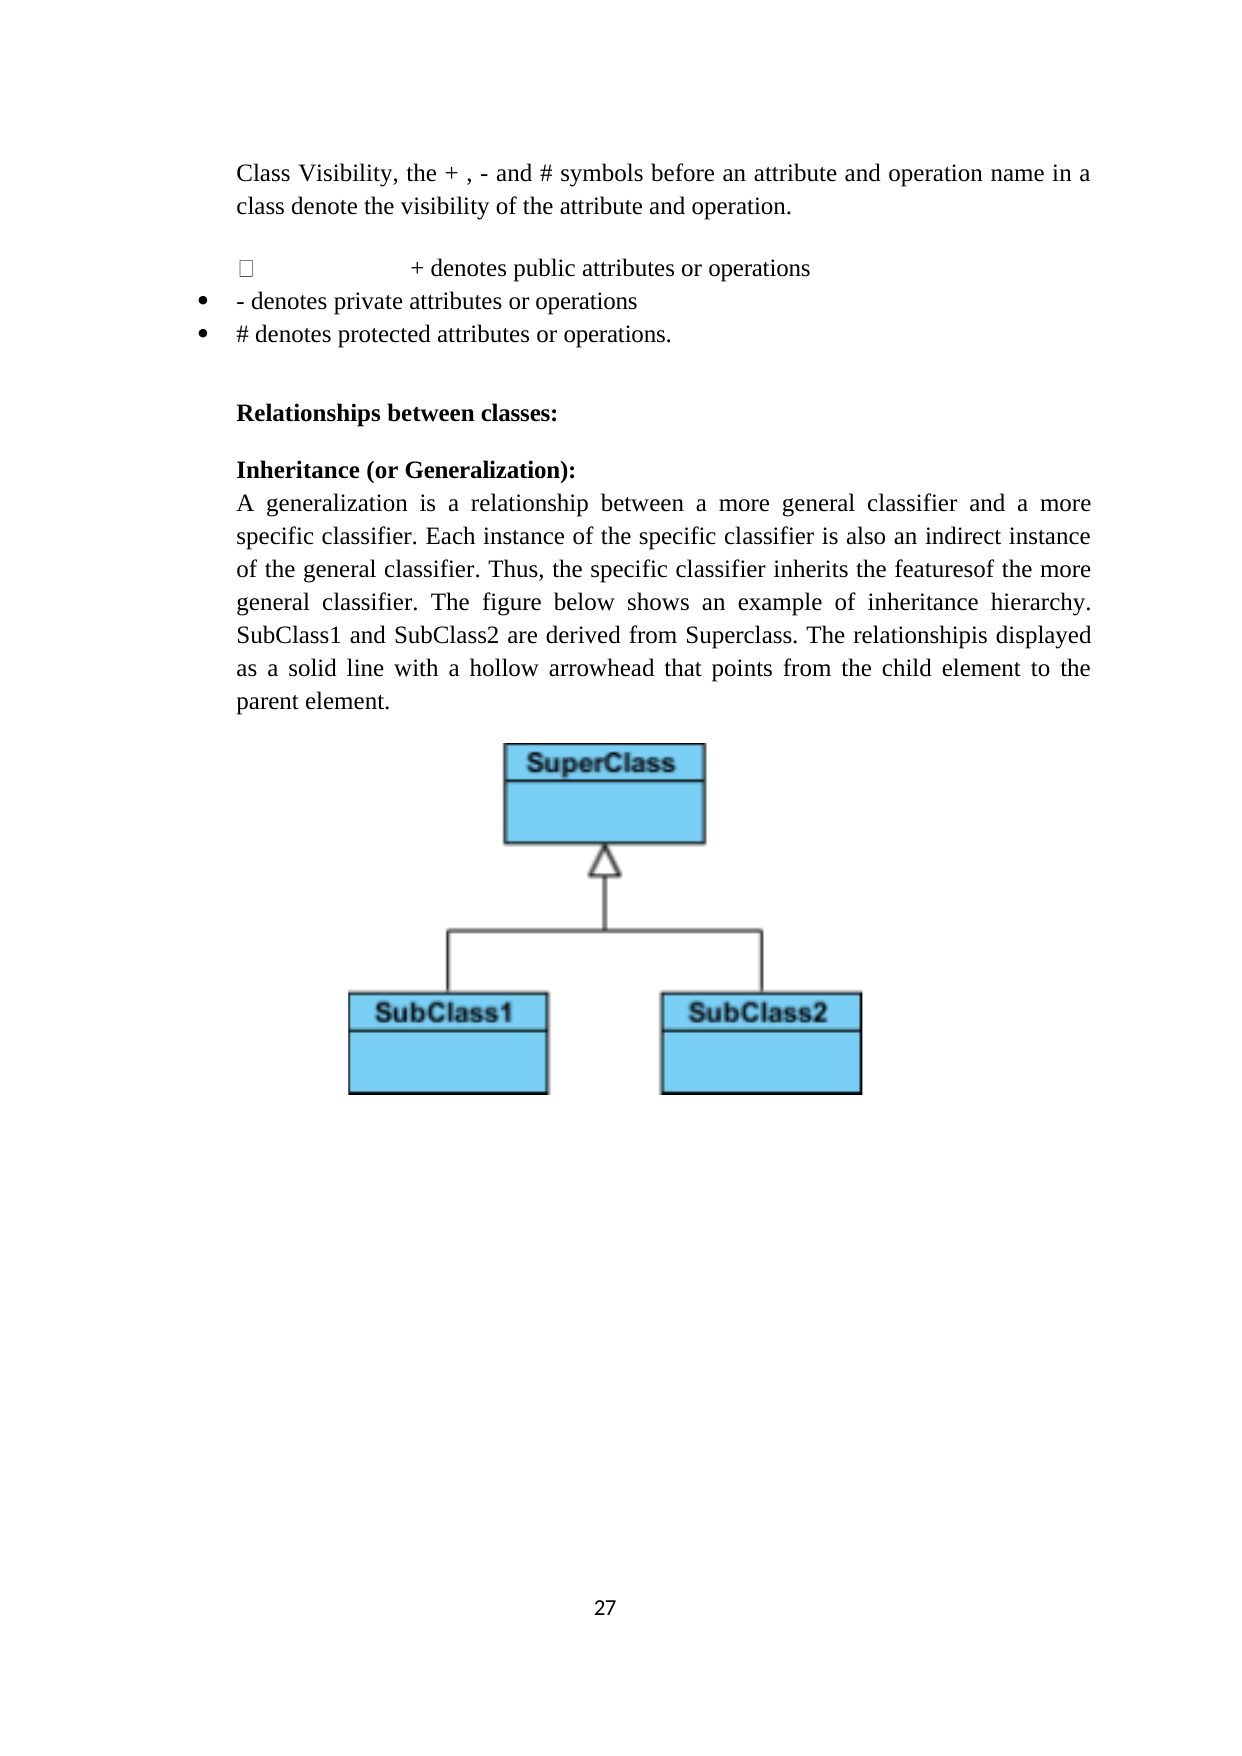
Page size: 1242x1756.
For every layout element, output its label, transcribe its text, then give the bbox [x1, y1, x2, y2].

subtitle Relationships between classes: [236, 398, 1197, 427]
text A generalization is a relationship between a more general classifier and a more specific classifier. Each instance of the specific classifier is also an indirect instance of the general classifier. Thus, the specific classifier inherits the featuresof the more general classifier. The figure below shows an example of inheritance hierarchy. SubClass1 and SubClass2 are derived from Superclass. The relationshipis displayed as a solid line with a hollow arrowhead that points from the child element to the parent element. [236, 488, 1092, 715]
picture [236, 253, 276, 282]
list # denotes protected attributes or operations. [199, 319, 1197, 348]
list - denotes private attributes or operations [199, 286, 1197, 315]
text Class Visibility, the + , - and # symbols before an attribute and operation name in a class denote the visibility of the attribute and operation. [236, 158, 1092, 219]
text Inheritance (or Generalization): [236, 456, 1197, 484]
picture [348, 743, 863, 1095]
text + denotes public attributes or operations [410, 253, 1197, 282]
